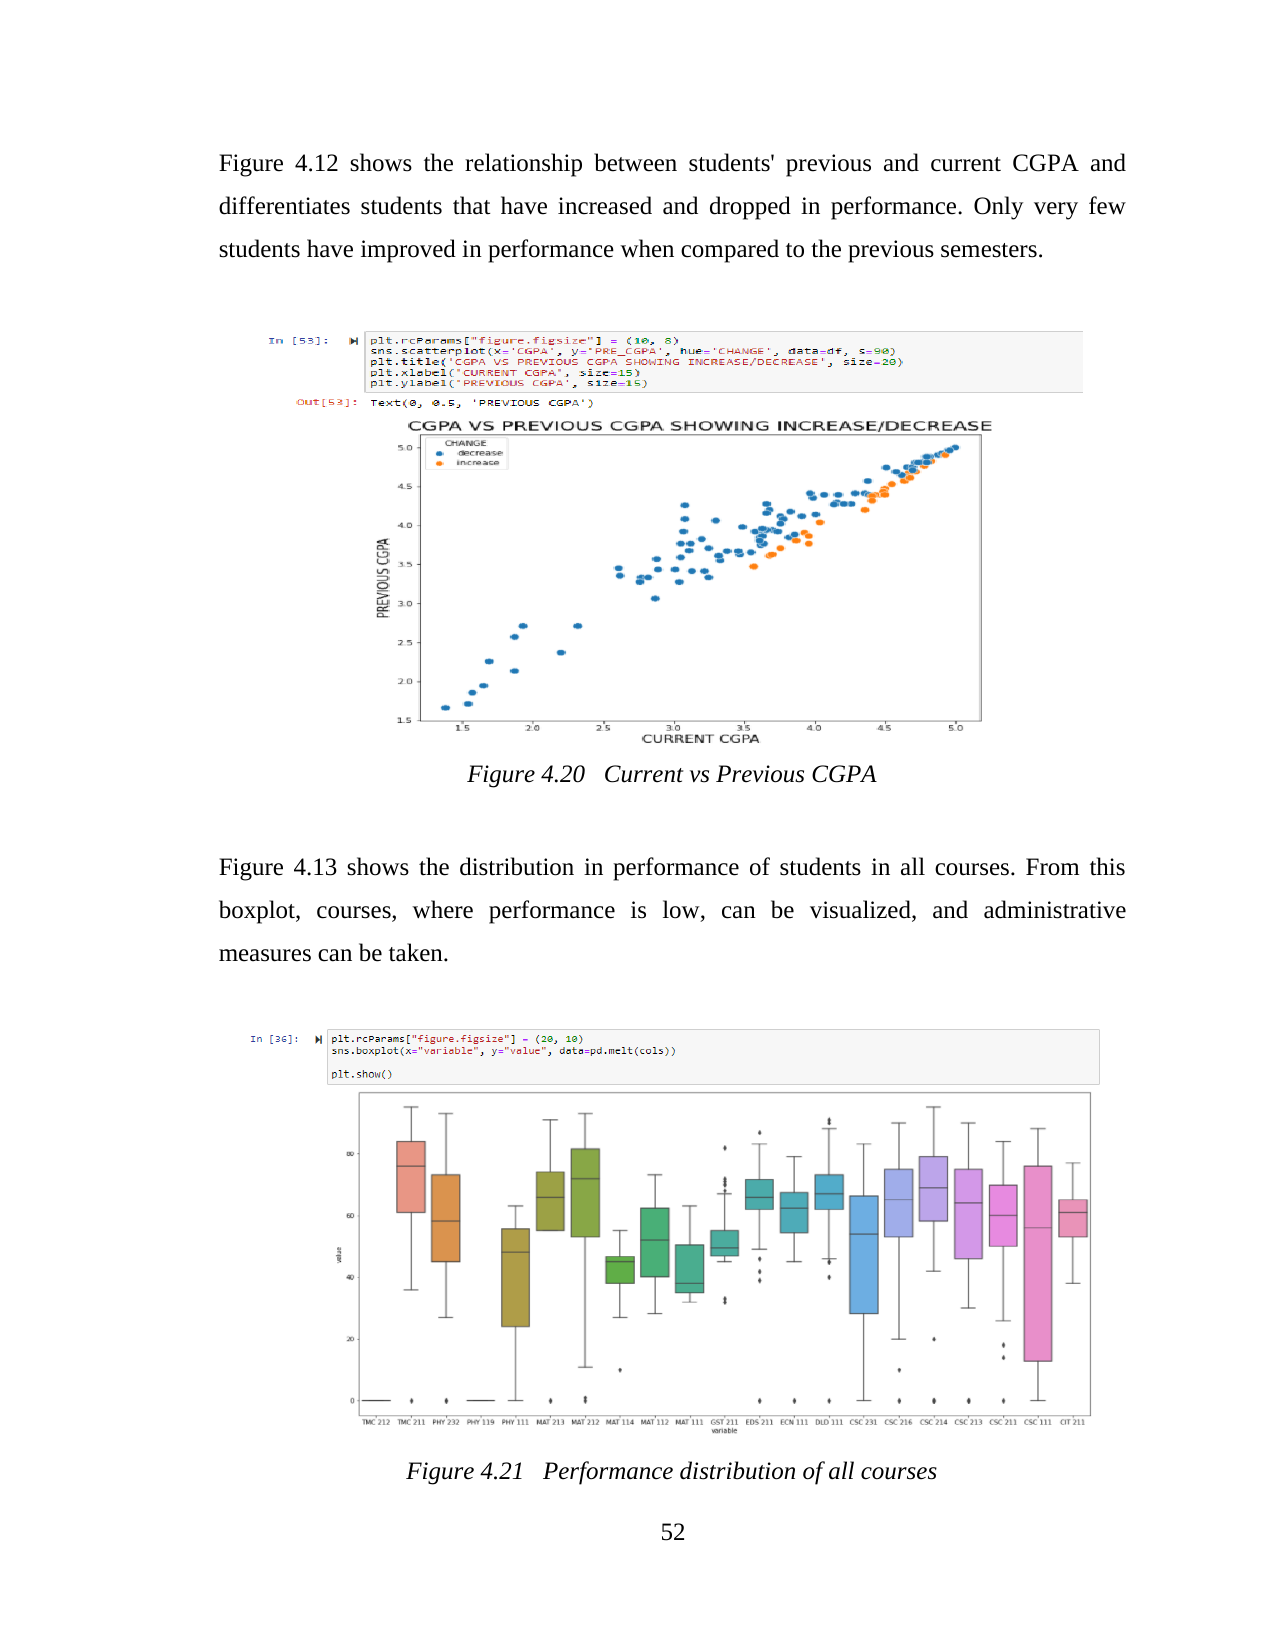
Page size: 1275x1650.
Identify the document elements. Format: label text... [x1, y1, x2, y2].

picture [262, 320, 1083, 746]
text Figure 4.12 shows the relationship between students' previous and current CGPA and differentiates students that have increased and dropped in performance. Only very few students have improved in performance when compared to the previous semesters. [218, 148, 1127, 263]
picture [243, 1024, 1103, 1442]
text Figure 4.13 shows the distribution in performance of students in all courses. From this boxplot, courses, where performance is low, can be visualized, and administrative measures can be taken. [218, 852, 1127, 967]
